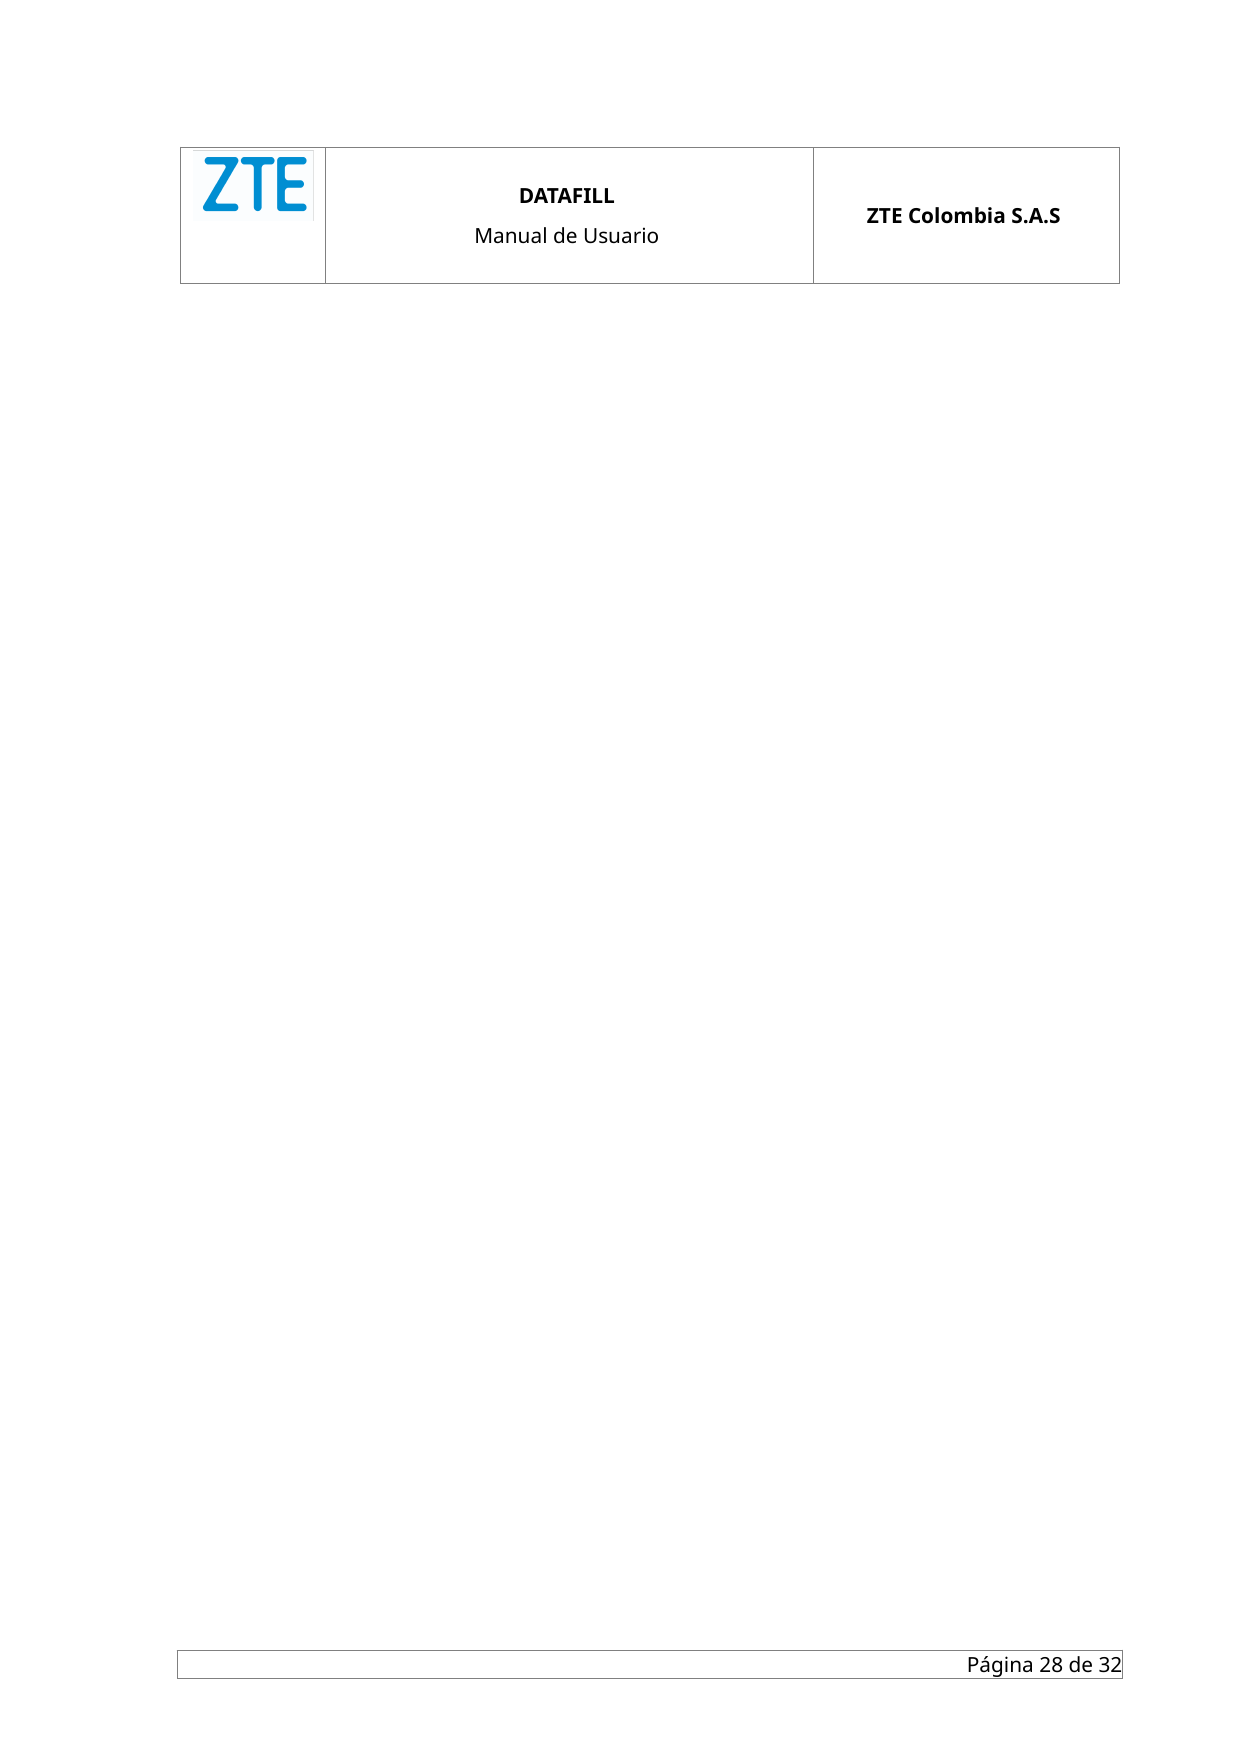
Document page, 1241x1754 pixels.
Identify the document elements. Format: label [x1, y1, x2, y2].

picture [193, 150, 314, 221]
